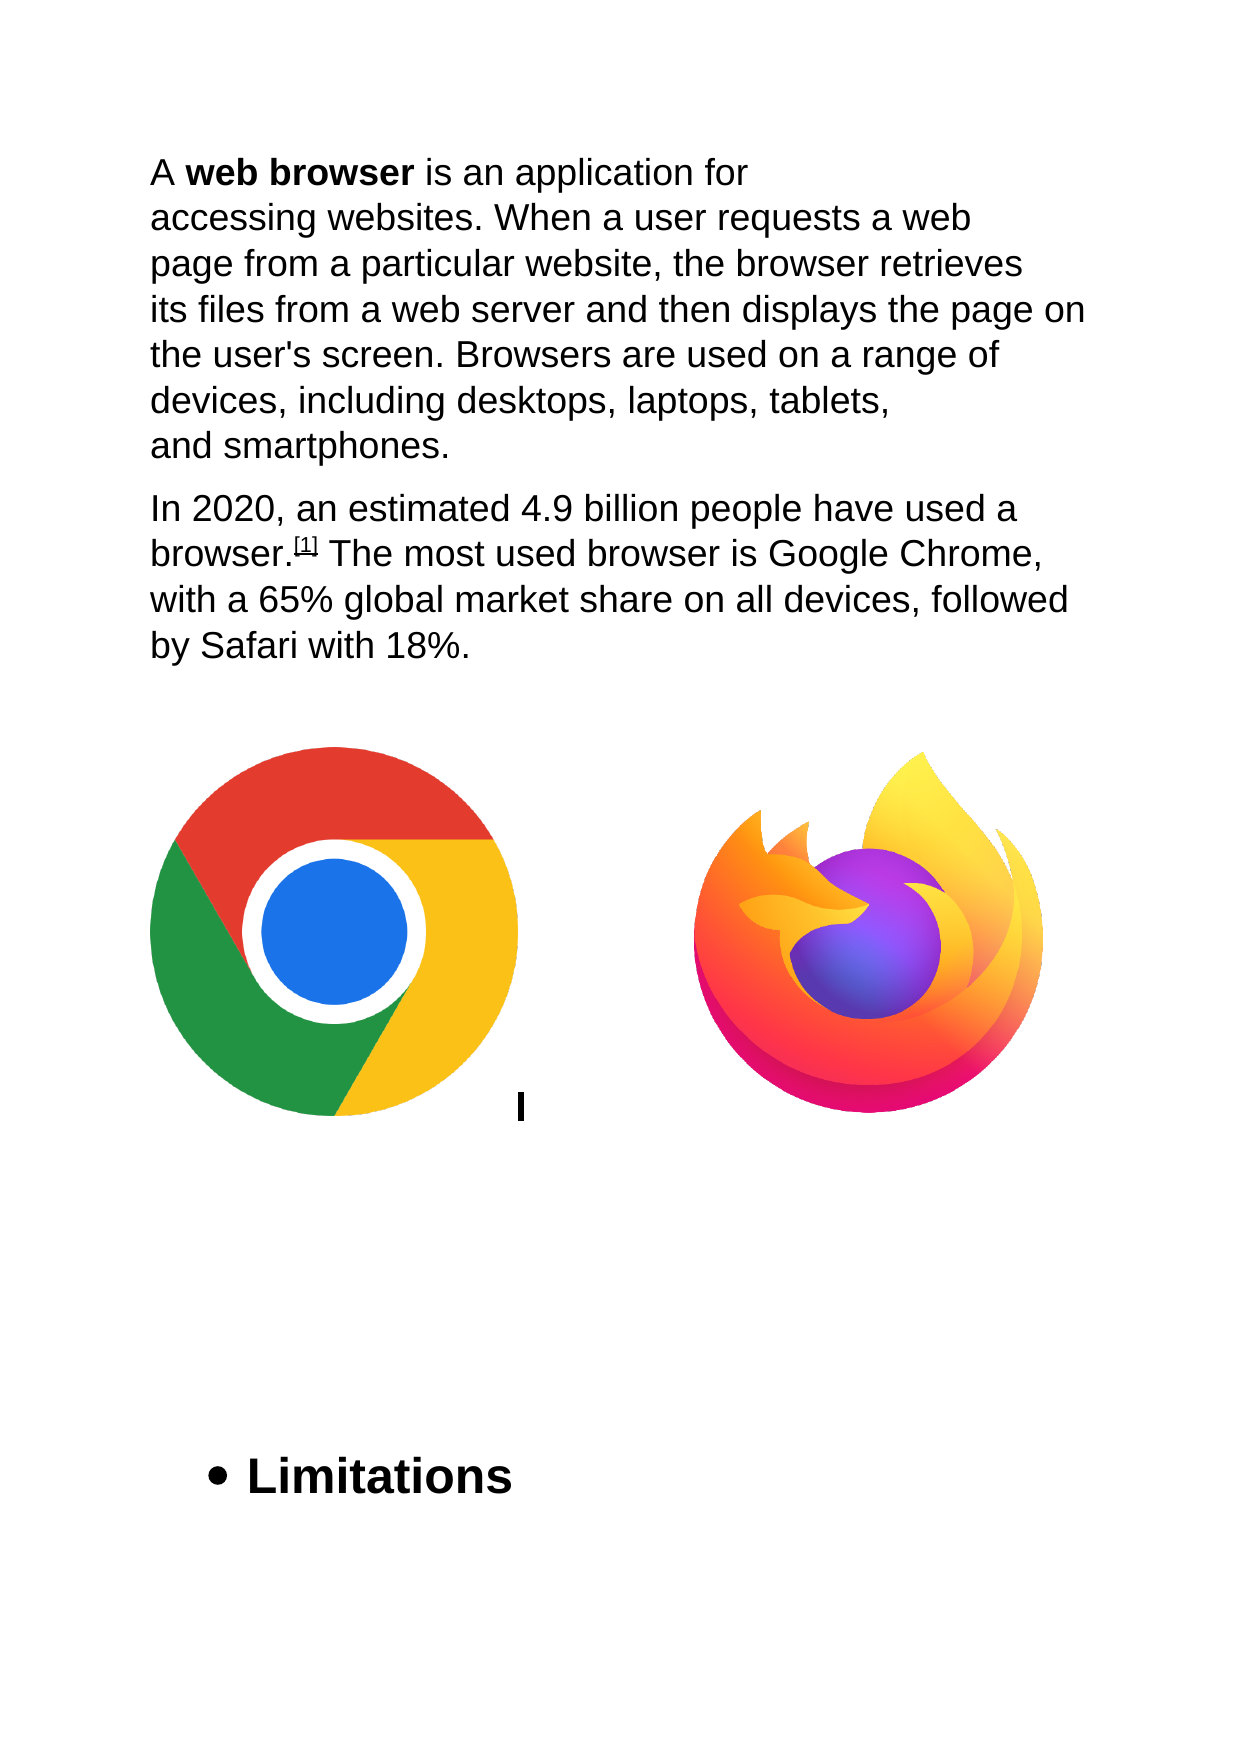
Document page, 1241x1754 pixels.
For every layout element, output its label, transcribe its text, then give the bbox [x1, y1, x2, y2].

picture [690, 748, 1044, 1116]
text A web browser is an application for accessing websites. When a user requests a web page from a particular website, the browser retrieves its files from a web server and then displays the page on the user's screen. Browsers are used on a range of devices, including desktops, laptops, tablets, and smartphones. [150, 150, 1090, 467]
list Limitations [209, 1446, 1090, 1504]
picture [150, 747, 518, 1116]
text In 2020, an estimated 4.9 billion people have used a browser.[1] The most used browser is Google Chrome, with a 65% global market share on all devices, followed by Safari with 18%. [150, 486, 1090, 666]
